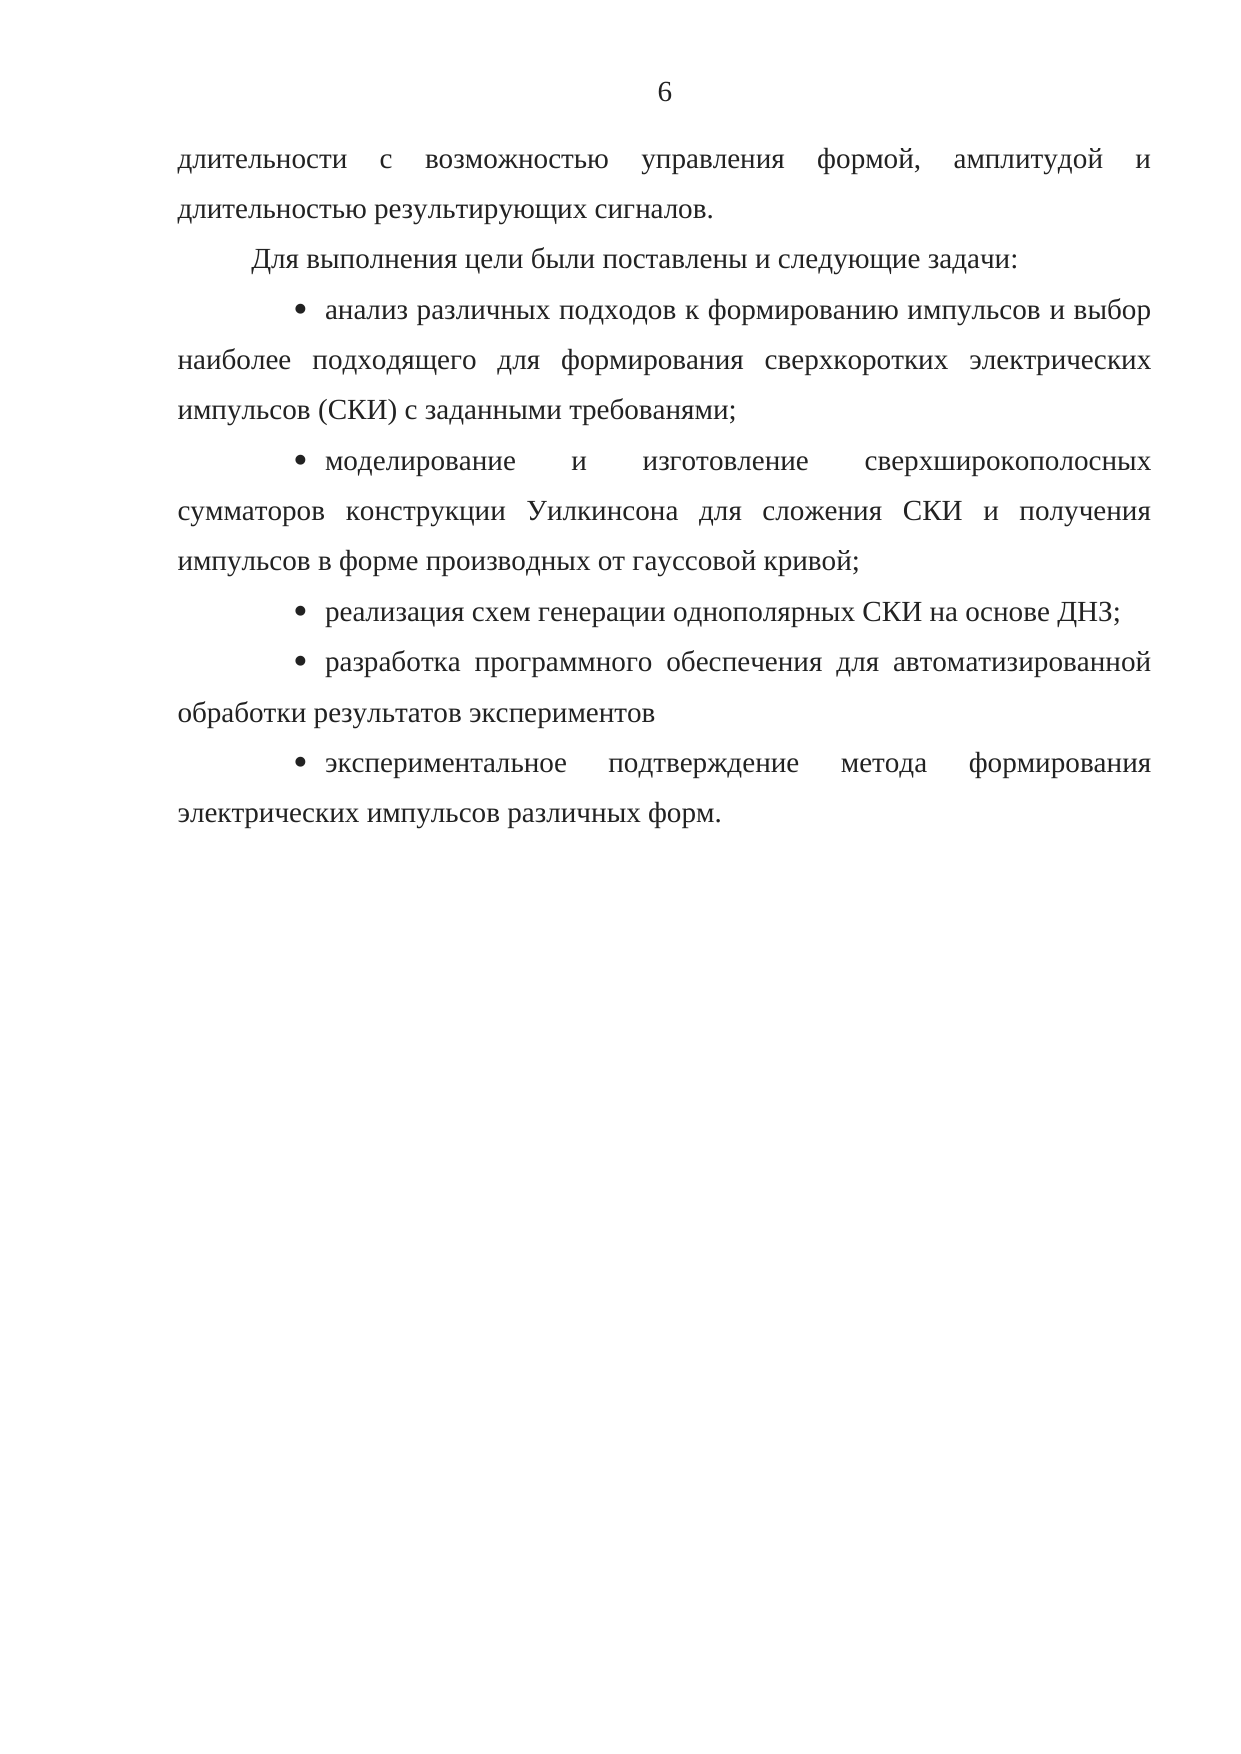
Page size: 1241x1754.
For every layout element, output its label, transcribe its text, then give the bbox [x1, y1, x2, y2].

list анализ различных подходов к формированию импульсов и выбор наиболее подходящего для формирования сверхкоротких электрических импульсов (СКИ) с заданными требованями; [177, 292, 1152, 426]
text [177, 141, 1152, 225]
list реализация схем генерации однополярных СКИ на основе ДНЗ; [177, 594, 1152, 627]
text Для выполнения цели были поставлены и следующие задачи: [177, 241, 1152, 275]
list моделирование и изготовление сверхширокополосных сумматоров конструкции Уилкинсона для сложения СКИ и получения импульсов в форме производных от гауссовой кривой; [177, 443, 1152, 577]
list экспериментальное подтверждение метода формирования электрических импульсов различных форм. [177, 745, 1152, 829]
list разработка программного обеспечения для автоматизированной обработки результатов экспериментов [177, 644, 1152, 728]
